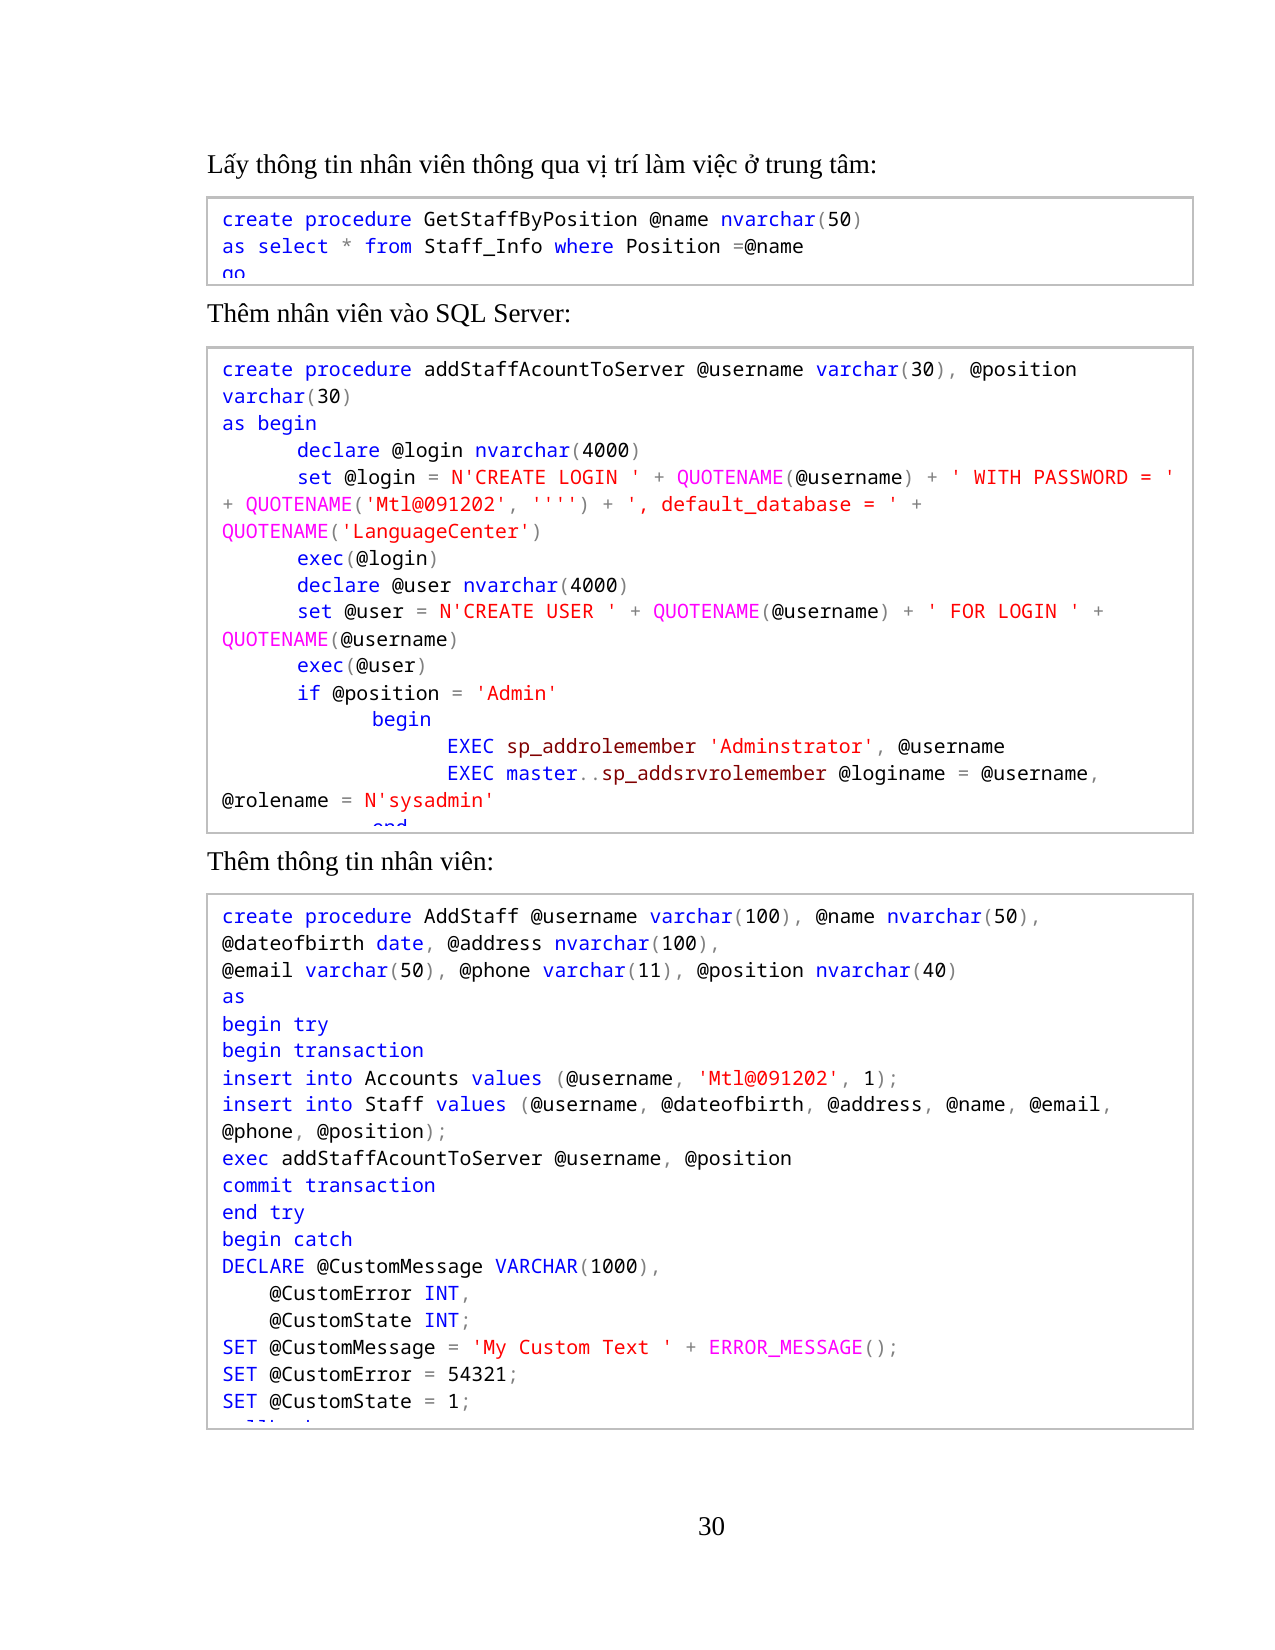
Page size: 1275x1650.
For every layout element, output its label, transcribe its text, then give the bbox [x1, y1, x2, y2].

text Thêm nhân viên vào SQL Server: [207, 297, 1157, 328]
text Lấy thông tin nhân viên thông qua vị trí làm việc ở trung tâm: [207, 148, 1157, 179]
text Thêm thông tin nhân viên: [207, 845, 1157, 876]
